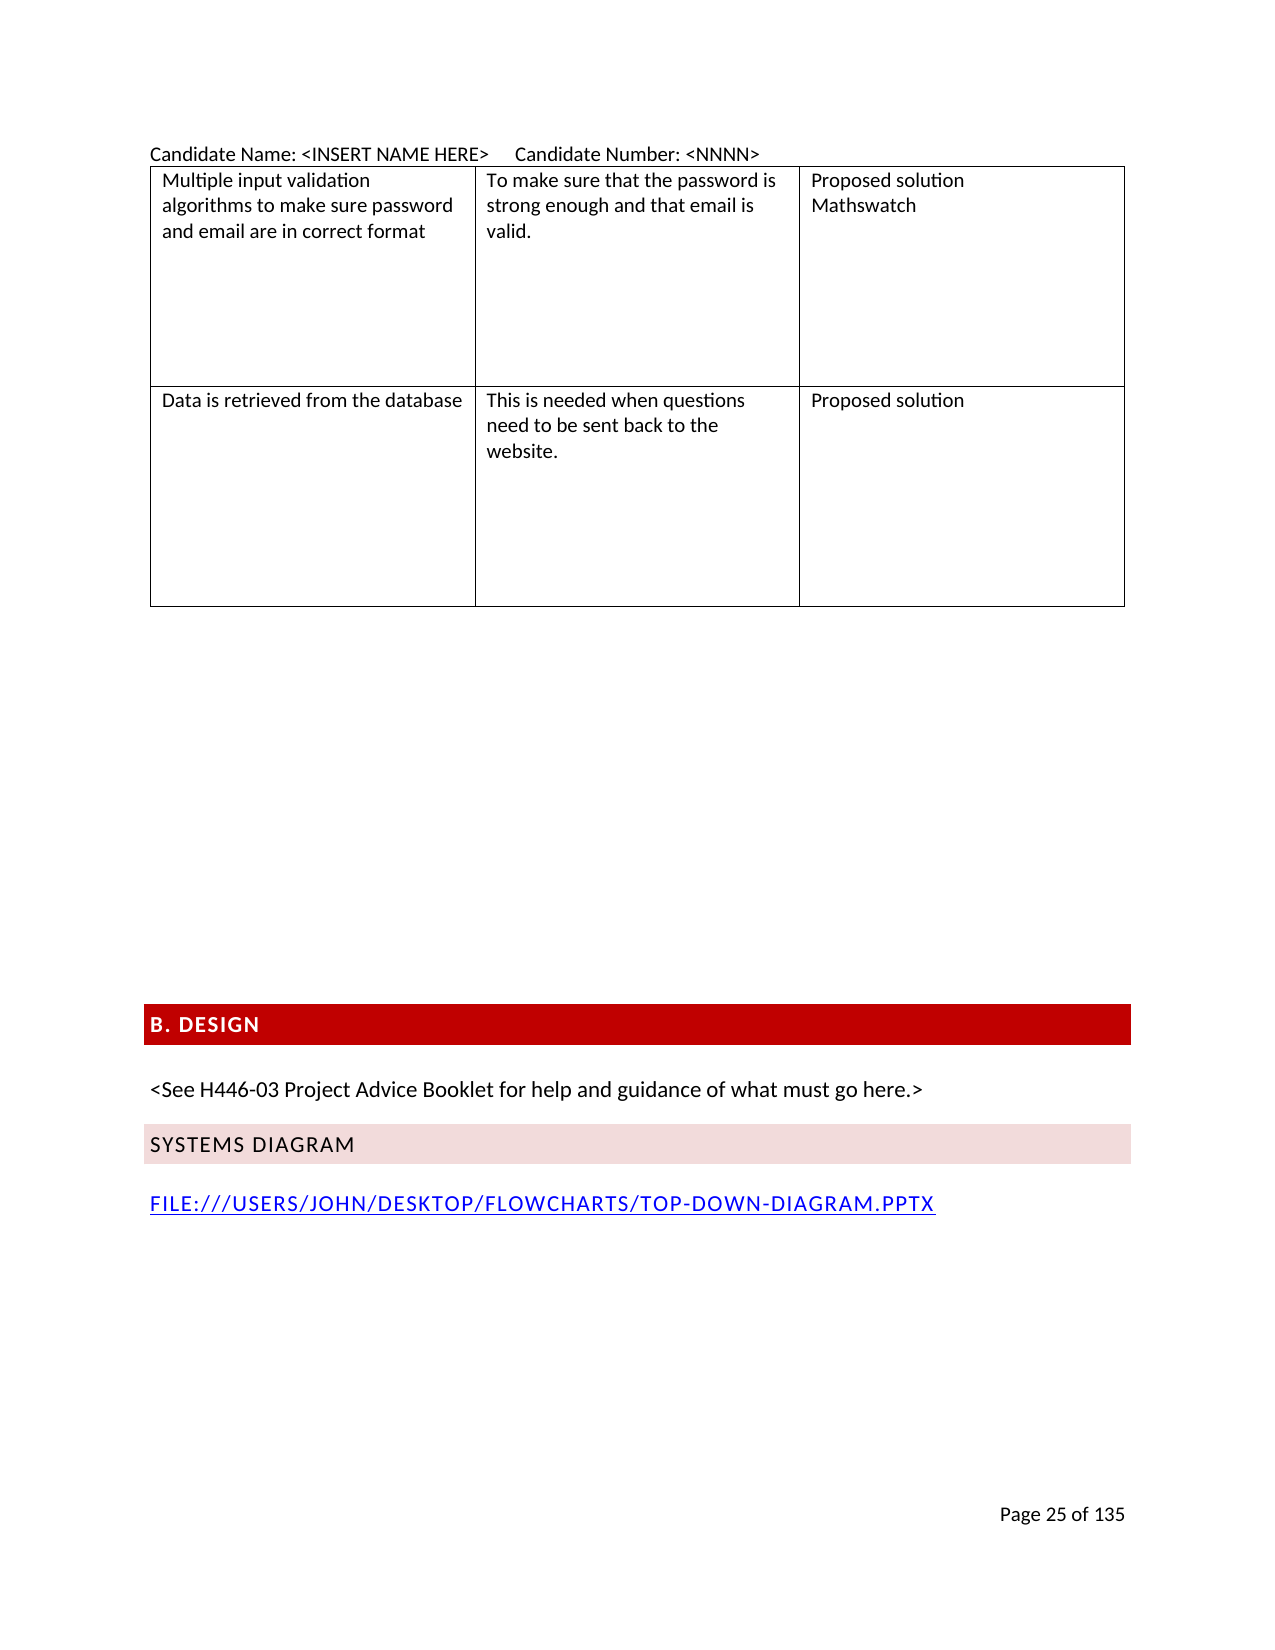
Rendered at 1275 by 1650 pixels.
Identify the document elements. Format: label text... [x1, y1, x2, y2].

table_cell Multiple input validation algorithms to make sure password and email are in correct format [151, 167, 475, 386]
text file:///Users/john/Desktop/Flowcharts/Top-Down-Diagram.pptx [150, 1189, 1125, 1218]
table_cell To make sure that the password is strong enough and that email is valid. [476, 167, 799, 386]
table_cell Proposed solution [800, 387, 1124, 606]
table_cell Proposed solution Mathswatch [800, 167, 1124, 386]
table_cell This is needed when questions need to be sent back to the website. [476, 387, 799, 606]
table_cell Data is retrieved from the database [151, 387, 475, 606]
text <See H446-03 Project Advice Booklet for help and guidance of what must go here.> [150, 1075, 1125, 1103]
subtitle B. Design [150, 1010, 1125, 1038]
subtitle Systems diagram [150, 1130, 1125, 1158]
